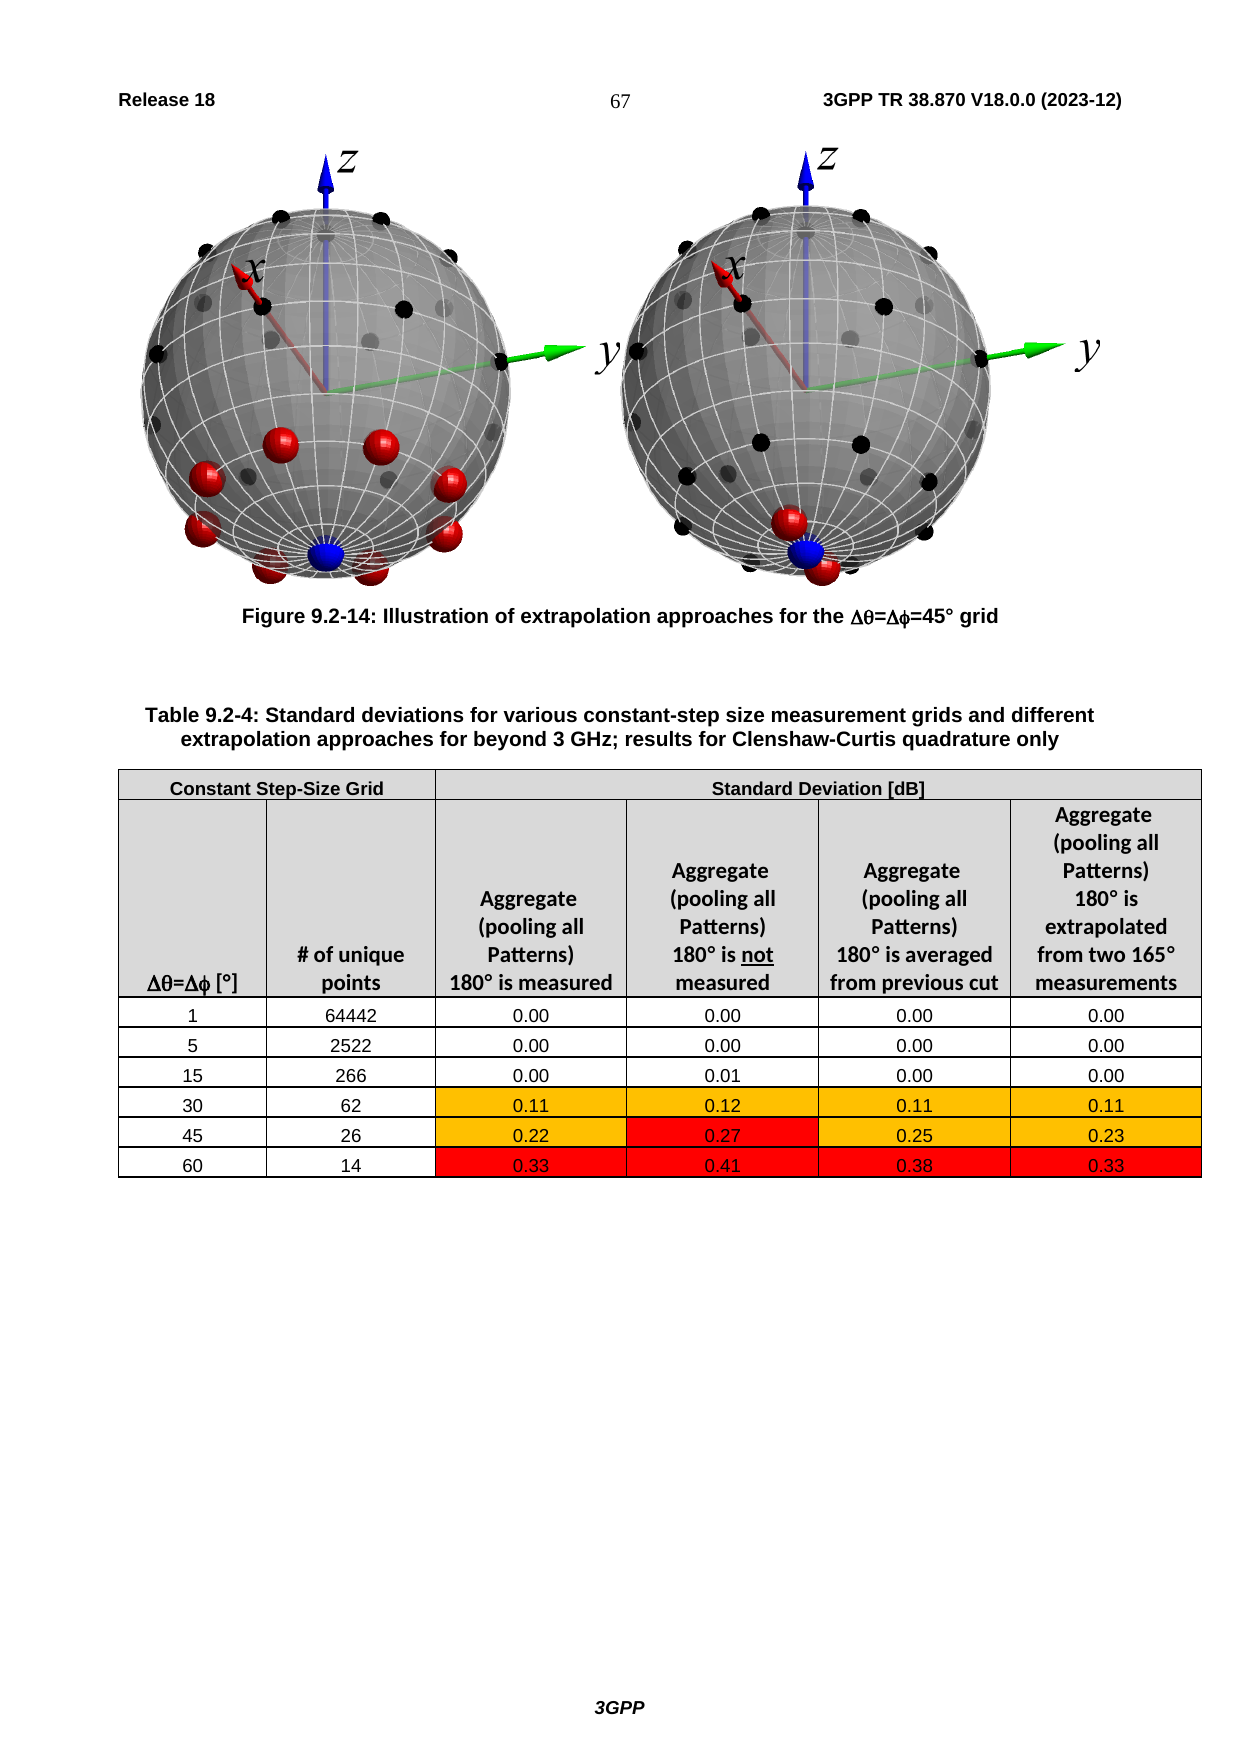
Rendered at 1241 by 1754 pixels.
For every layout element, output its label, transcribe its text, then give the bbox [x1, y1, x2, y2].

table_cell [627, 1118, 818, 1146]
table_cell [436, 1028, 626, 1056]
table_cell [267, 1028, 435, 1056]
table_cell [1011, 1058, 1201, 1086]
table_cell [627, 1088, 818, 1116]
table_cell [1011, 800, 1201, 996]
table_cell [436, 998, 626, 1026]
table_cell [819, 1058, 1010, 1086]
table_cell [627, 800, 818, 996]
text Figure 9.2-14: Illustration of extrapolation approaches for the ==45° grid [118, 604, 1122, 628]
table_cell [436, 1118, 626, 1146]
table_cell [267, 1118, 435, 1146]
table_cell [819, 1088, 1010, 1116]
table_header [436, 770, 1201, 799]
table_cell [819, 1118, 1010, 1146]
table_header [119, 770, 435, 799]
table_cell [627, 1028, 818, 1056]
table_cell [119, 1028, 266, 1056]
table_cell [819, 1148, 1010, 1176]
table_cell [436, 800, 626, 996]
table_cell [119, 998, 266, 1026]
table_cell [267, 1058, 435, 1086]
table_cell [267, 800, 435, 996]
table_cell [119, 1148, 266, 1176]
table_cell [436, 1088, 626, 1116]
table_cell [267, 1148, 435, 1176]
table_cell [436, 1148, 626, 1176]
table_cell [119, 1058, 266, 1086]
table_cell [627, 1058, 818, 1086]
text Table 9.2-4: Standard deviations for various constant-step size measurement grids and different extrapolation approaches for beyond 3 GHz; results for Clenshaw-Curtis quadrature only [118, 702, 1122, 750]
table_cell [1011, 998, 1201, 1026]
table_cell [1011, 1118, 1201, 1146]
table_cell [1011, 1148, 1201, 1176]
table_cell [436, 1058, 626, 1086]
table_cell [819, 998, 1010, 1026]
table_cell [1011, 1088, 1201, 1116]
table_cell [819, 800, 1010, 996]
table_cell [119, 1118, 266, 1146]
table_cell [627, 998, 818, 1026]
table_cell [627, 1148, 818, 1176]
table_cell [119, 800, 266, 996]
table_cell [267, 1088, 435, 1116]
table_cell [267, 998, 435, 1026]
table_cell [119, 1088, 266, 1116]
picture [140, 147, 1100, 586]
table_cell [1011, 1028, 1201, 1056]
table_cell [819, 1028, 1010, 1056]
